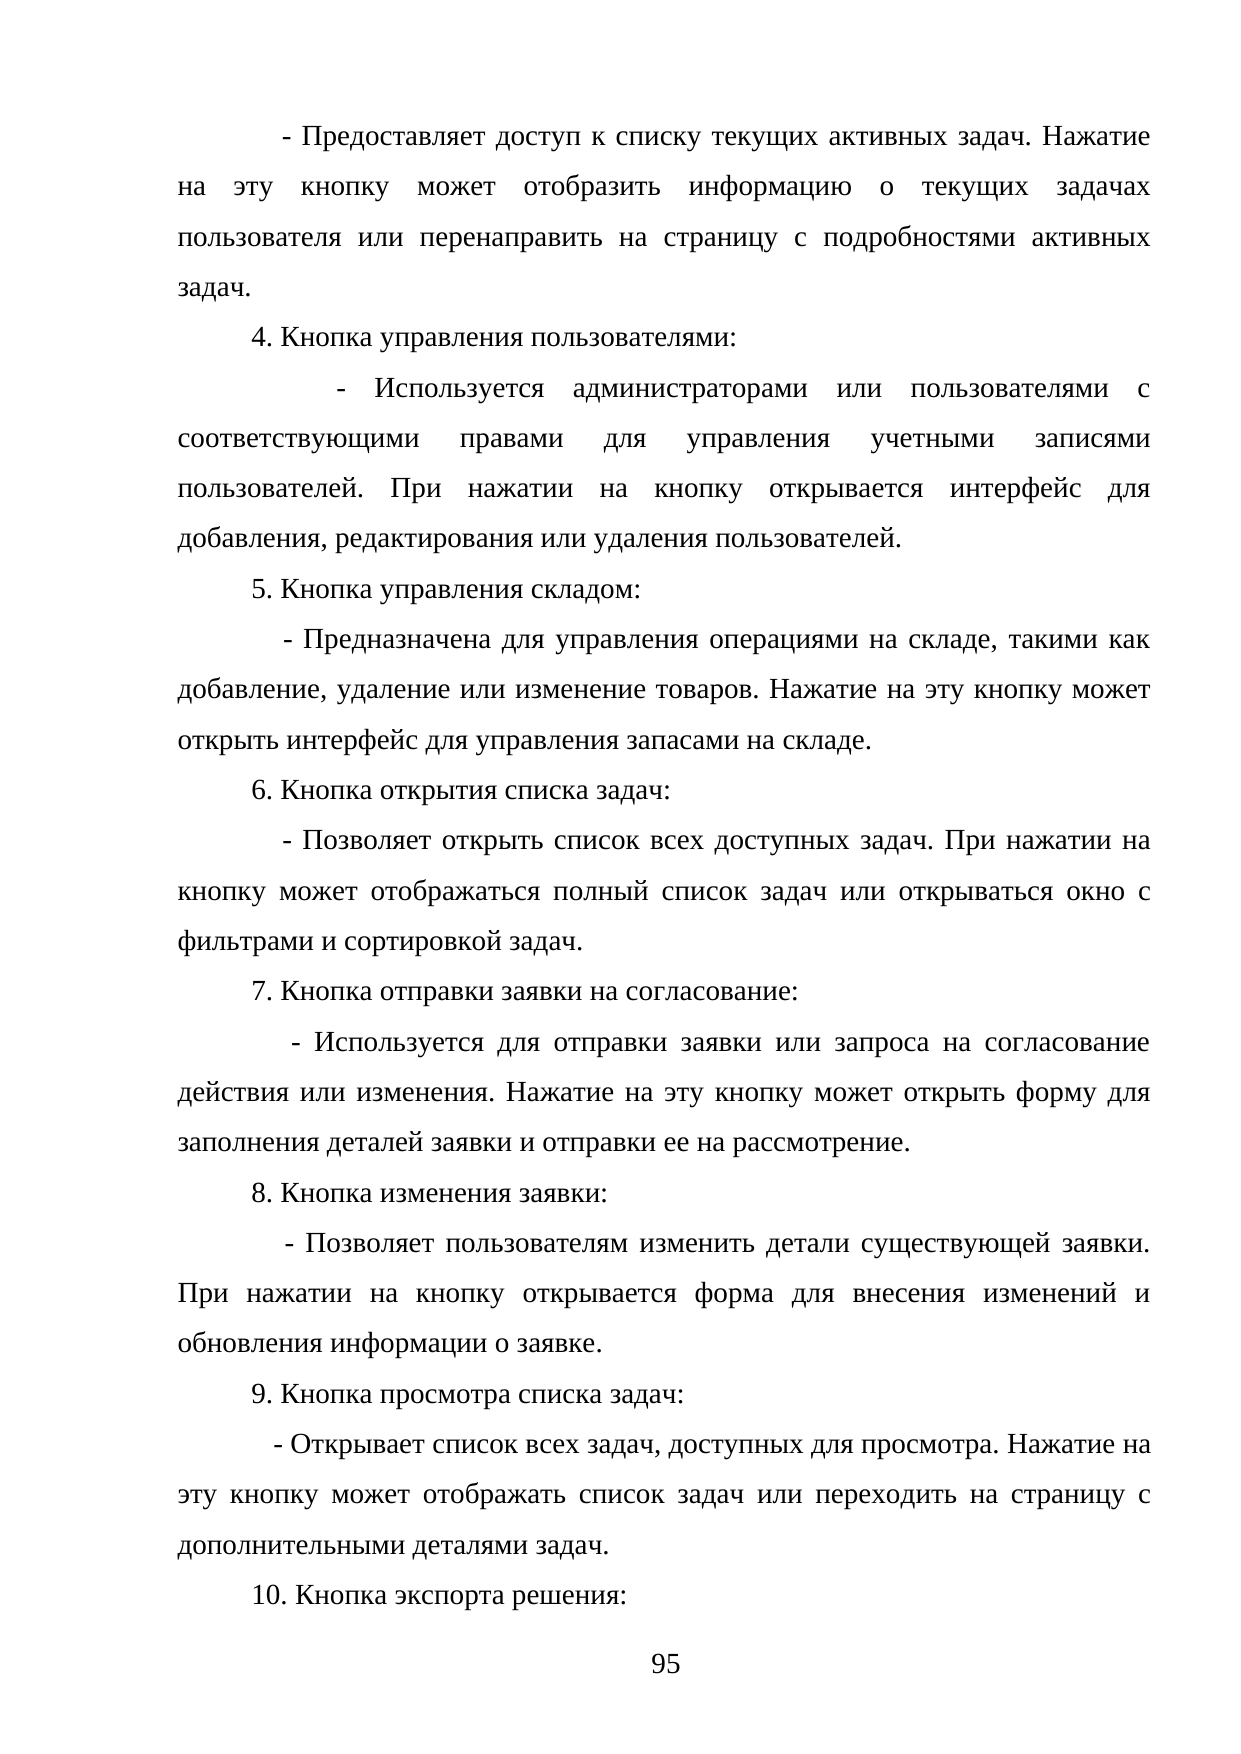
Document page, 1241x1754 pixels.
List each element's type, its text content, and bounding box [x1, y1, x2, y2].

text - Используется для отправки заявки или запроса на согласование действия или изменения. Нажатие на эту кнопку может открыть форму для заполнения деталей заявки и отправки ее на рассмотрение. [177, 1024, 1152, 1158]
text - Позволяет открыть список всех доступных задач. При нажатии на кнопку может отображаться полный список задач или открываться окно с фильтрами и сортировкой задач. [177, 822, 1152, 957]
text - Предоставляет доступ к списку текущих активных задач. Нажатие на эту кнопку может отобразить информацию о текущих задачах пользователя или перенаправить на страницу с подробностями активных задач. [177, 118, 1152, 303]
text 4. Кнопка управления пользователями: [177, 319, 1152, 353]
text - Открывает список всех задач, доступных для просмотра. Нажатие на эту кнопку может отображать список задач или переходить на страницу с дополнительными деталями задач. [177, 1426, 1152, 1560]
text 5. Кнопка управления складом: [177, 571, 1152, 604]
text 10. Кнопка экспорта решения: [177, 1577, 1152, 1611]
text - Используется администраторами или пользователями с соответствующими правами для управления учетными записями пользователей. При нажатии на кнопку открывается интерфейс для добавления, редактирования или удаления пользователей. [177, 370, 1152, 554]
text - Позволяет пользователям изменить детали существующей заявки. При нажатии на кнопку открывается форма для внесения изменений и обновления информации о заявке. [177, 1225, 1152, 1359]
text - Предназначена для управления операциями на складе, такими как добавление, удаление или изменение товаров. Нажатие на эту кнопку может открыть интерфейс для управления запасами на складе. [177, 621, 1152, 755]
text 7. Кнопка отправки заявки на согласование: [177, 973, 1152, 1007]
text 9. Кнопка просмотра списка задач: [177, 1376, 1152, 1409]
text 8. Кнопка изменения заявки: [177, 1175, 1152, 1208]
text 6. Кнопка открытия списка задач: [177, 772, 1152, 806]
